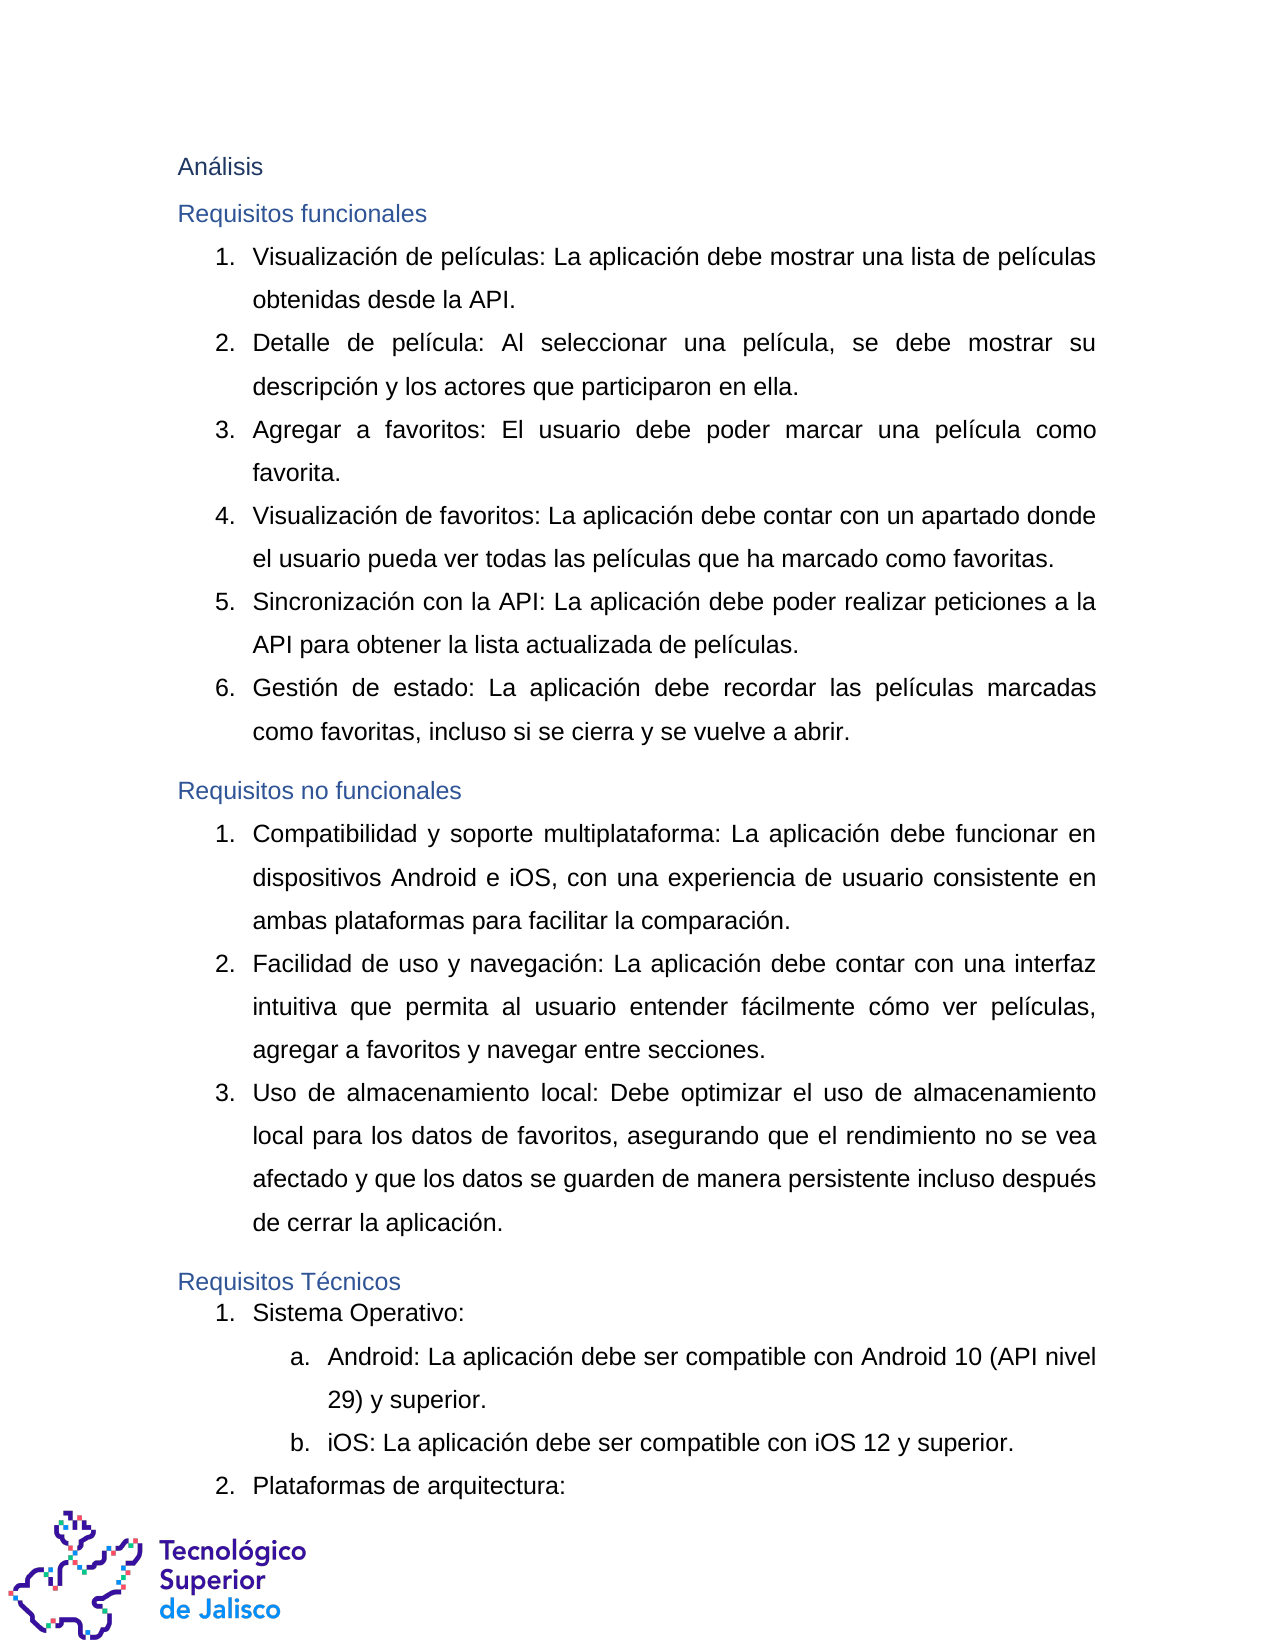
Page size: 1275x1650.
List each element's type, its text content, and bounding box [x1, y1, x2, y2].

list Sincronización con la API: La aplicación debe poder realizar peticiones a la API para obtener la lista actualizada de películas. [215, 587, 1098, 659]
list Android: La aplicación debe ser compatible con Android 10 (API nivel 29) y superior. [290, 1342, 1098, 1413]
list Facilidad de uso y navegación: La aplicación debe contar con una interfaz intuitiva que permita al usuario entender fácilmente cómo ver películas, agregar a favoritos y navegar entre secciones. [215, 949, 1098, 1064]
list Compatibilidad y soporte multiplataforma: La aplicación debe funcionar en dispositivos Android e iOS, con una experiencia de usuario consistente en ambas plataformas para facilitar la comparación. [215, 819, 1098, 934]
list Plataformas de arquitectura: [215, 1471, 1098, 1500]
subtitle Requisitos funcionales [177, 199, 1098, 228]
picture [1, 1503, 313, 1647]
list Uso de almacenamiento local: Debe optimizar el uso de almacenamiento local para los datos de favoritos, asegurando que el rendimiento no se vea afectado y que los datos se guarden de manera persistente incluso después de cerrar la aplicación. [215, 1078, 1098, 1236]
list Detalle de película: Al seleccionar una película, se debe mostrar su descripción y los actores que participaron en ella. [215, 328, 1098, 400]
list iOS: La aplicación debe ser compatible con iOS 12 y superior. [290, 1428, 1098, 1457]
list Gestión de estado: La aplicación debe recordar las películas marcadas como favoritas, incluso si se cierra y se vuelve a abrir. [215, 673, 1098, 745]
list Visualización de películas: La aplicación debe mostrar una lista de películas obtenidas desde la API. [215, 242, 1098, 314]
list Sistema Operativo: [215, 1298, 1098, 1327]
list Agregar a favoritos: El usuario debe poder marcar una película como favorita. [215, 415, 1098, 487]
subtitle Análisis [177, 152, 1098, 181]
subtitle Requisitos Técnicos [177, 1267, 1098, 1296]
list Visualización de favoritos: La aplicación debe contar con un apartado donde el usuario pueda ver todas las películas que ha marcado como favoritas. [215, 501, 1098, 573]
subtitle Requisitos no funcionales [177, 776, 1098, 805]
